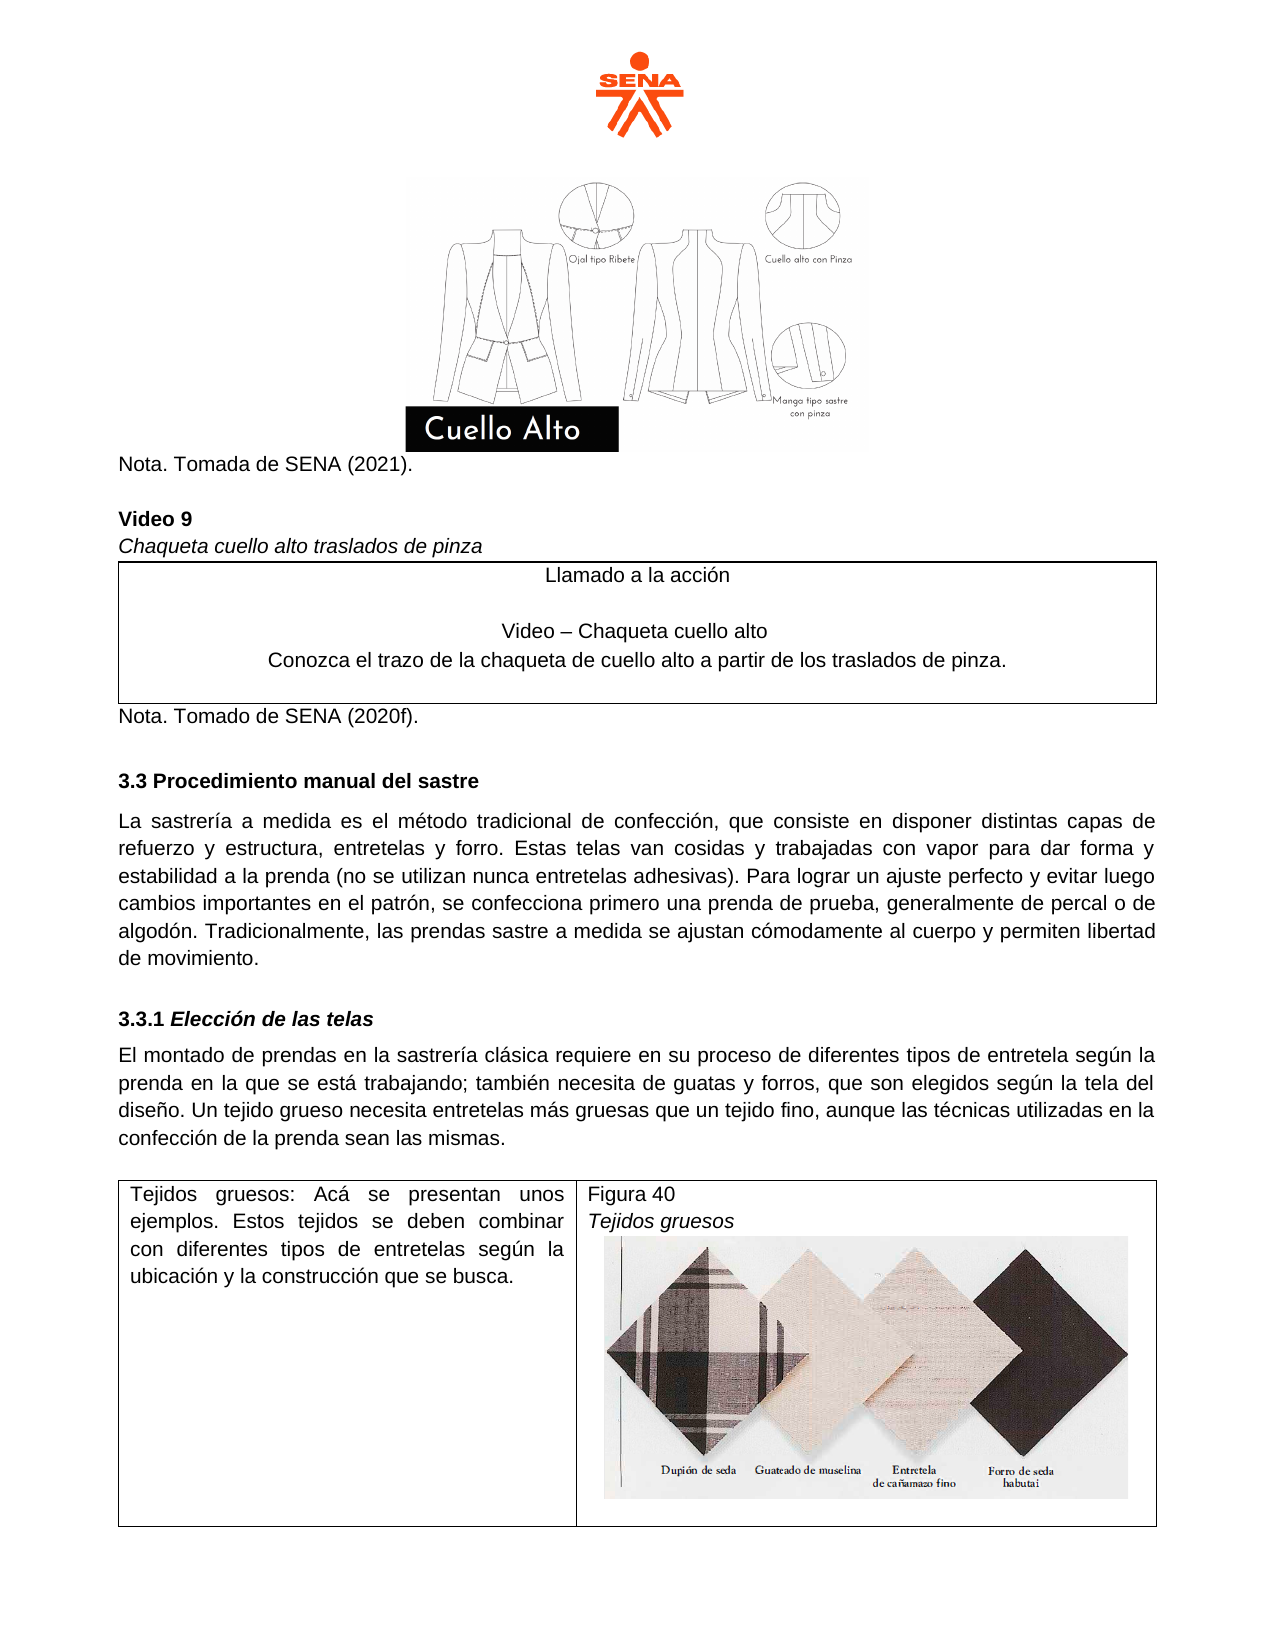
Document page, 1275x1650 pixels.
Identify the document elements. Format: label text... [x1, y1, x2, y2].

picture [585, 48, 690, 142]
table_header Figura 40 Tejidos gruesos Nota. Tomada de Kinderley (2005). [577, 1181, 1156, 1526]
text Chaqueta cuello alto traslados de pinza [118, 534, 1157, 558]
text La sastrería a medida es el método tradicional de confección, que consiste en disponer distintas capas de refuerzo y estructura, entretelas y forro. Estas telas van cosidas y trabajadas con vapor para dar forma y estabilidad a la prenda (no se utilizan nunca entretelas adhesivas). Para lograr un ajuste perfecto y evitar luego cambios importantes en el patrón, se confecciona primero una prenda de prueba, generalmente de percal o de algodón. Tradicionalmente, las prendas sastre a medida se ajustan cómodamente al cuerpo y permiten libertad de movimiento. [118, 809, 1157, 970]
text Nota. Tomada de SENA (2021). [118, 451, 1157, 475]
text Video 9 [118, 506, 1157, 530]
text 3.3.1 Elección de las telas [118, 1007, 1157, 1031]
text El montado de prendas en la sastrería clásica requiere en su proceso de diferentes tipos de entretela según la prenda en la que se está trabajando; también necesita de guatas y forros, que son elegidos según la tela del diseño. Un tejido grueso necesita entretelas más gruesas que un tejido fino, aunque las técnicas utilizadas en la confección de la prenda sean las mismas. [118, 1043, 1157, 1149]
text 3.3 Procedimiento manual del sastre [118, 769, 1157, 793]
picture [405, 177, 870, 452]
table_header Llamado a la acción Video – Chaqueta cuello alto Conozca el trazo de la chaqueta de cuello alto a partir de los traslados de pinza. [119, 563, 1156, 703]
picture [604, 1236, 1129, 1499]
text Nota. Tomado de SENA (2020f). [118, 704, 1157, 728]
